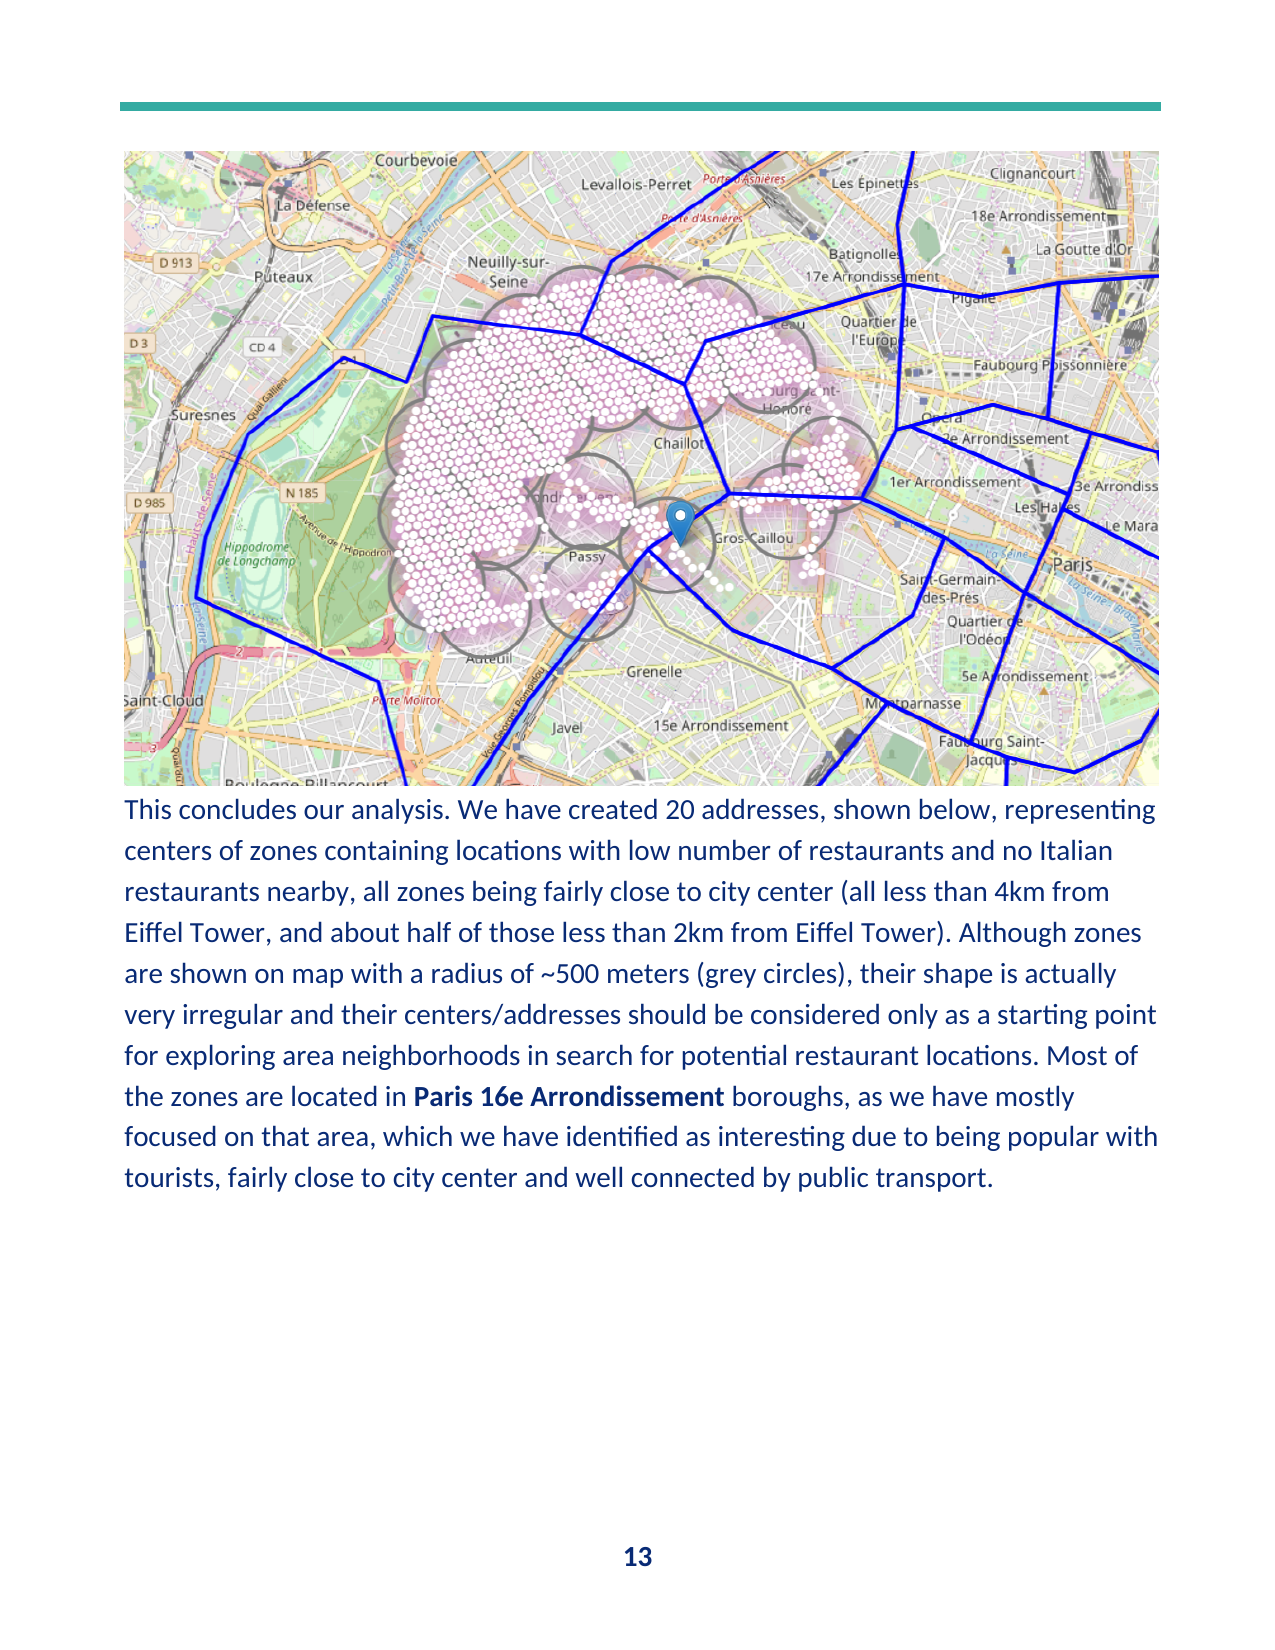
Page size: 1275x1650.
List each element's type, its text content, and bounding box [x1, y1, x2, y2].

table_cell This concludes our analysis. We have created 20 addresses, shown below, representing centers of zones containing locations with low number of restaurants and no Italian restaurants nearby, all zones being fairly close to city center (all less than 4km from Eiffel Tower, and about half of those less than 2km from Eiffel Tower). Although zones are shown on map with a radius of ~500 meters (grey circles), their shape is actually very irregular and their centers/addresses should be considered only as a starting point for exploring area neighborhoods in search for potential restaurant locations. Most of the zones are located in Paris 16e Arrondissement boroughs, as we have mostly focused on that area, which we have identified as interesting due to being popular with tourists, fairly close to city center and well connected by public transport. [124, 791, 1166, 1409]
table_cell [124, 152, 1166, 791]
picture [124, 151, 1160, 786]
